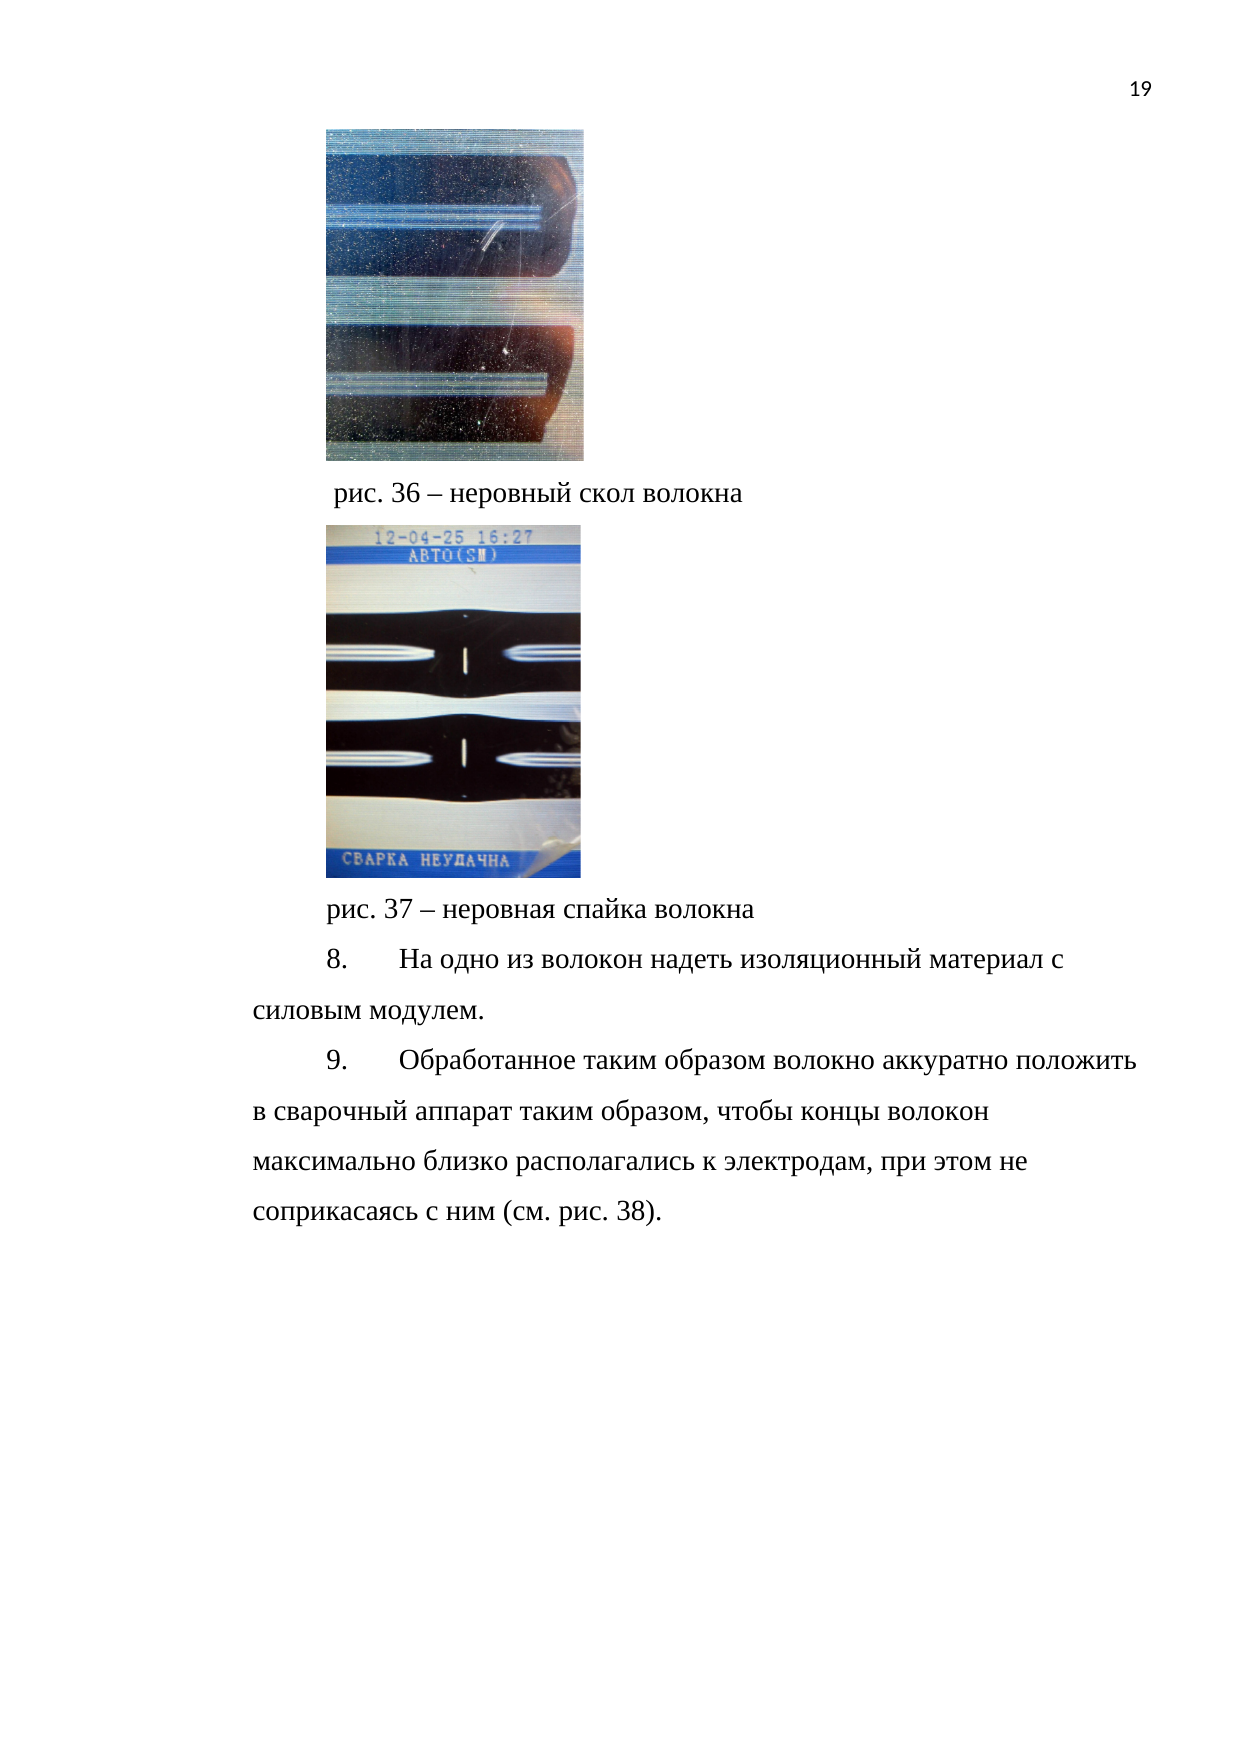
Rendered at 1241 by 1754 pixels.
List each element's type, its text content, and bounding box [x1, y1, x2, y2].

picture [326, 525, 581, 878]
picture [326, 129, 584, 461]
list Обработанное таким образом волокно аккуратно положить в сварочный аппарат таким образом, чтобы концы волокон максимально близко располагались к электродам, при этом не соприкасаясь с ним (см. рис. 38). [252, 1042, 1152, 1227]
list На одно из волокон надеть изоляционный материал с силовым модулем. [252, 942, 1152, 1026]
list рис. 36 – неровный скол волокна [252, 475, 1152, 508]
list рис. 37 – неровная спайка волокна [252, 891, 1152, 925]
